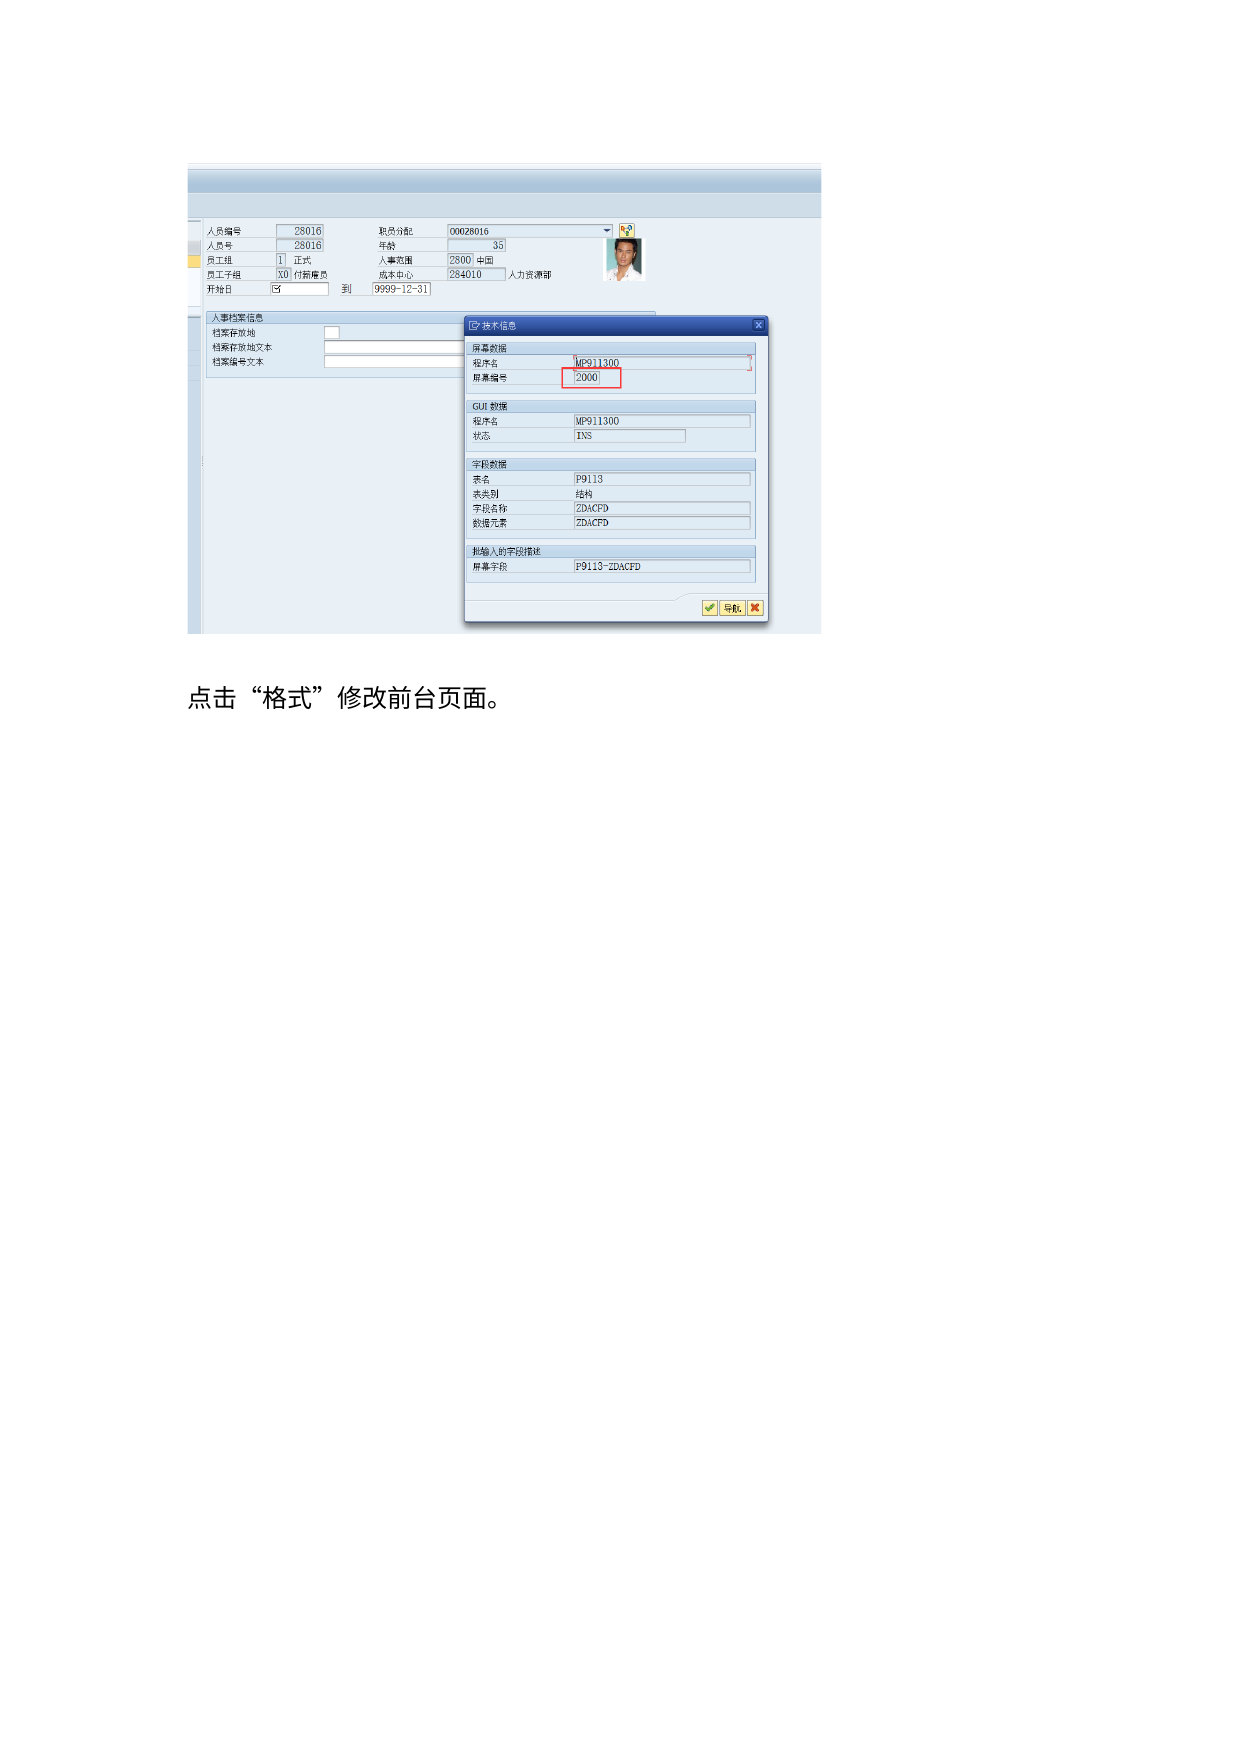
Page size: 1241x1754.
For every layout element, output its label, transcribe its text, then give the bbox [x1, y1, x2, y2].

picture [187, 162, 822, 634]
text 点击“格式”修改前台页面。 [187, 664, 1053, 729]
